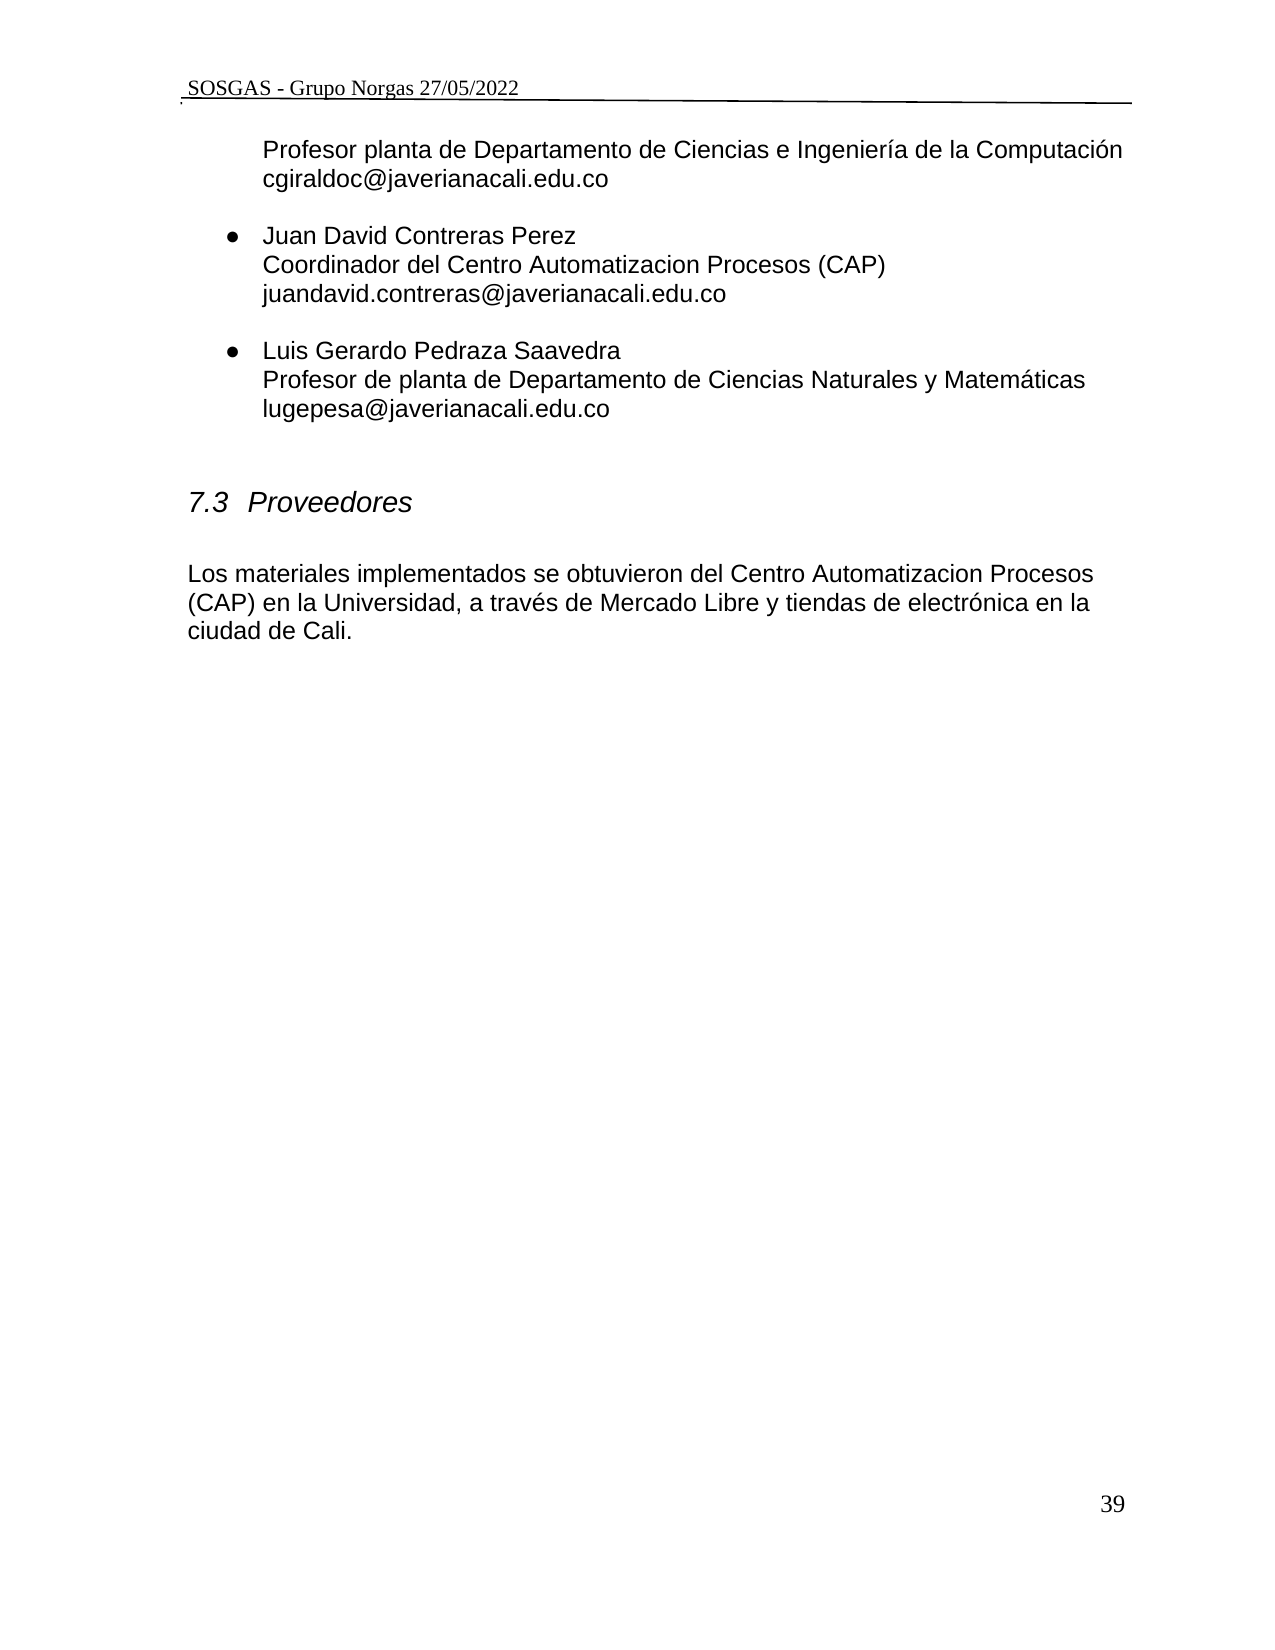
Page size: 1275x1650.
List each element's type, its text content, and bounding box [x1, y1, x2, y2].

list Luis Gerardo Pedraza Saavedra [225, 336, 1125, 365]
text juandavid.contreras@javerianacali.edu.co [262, 279, 1125, 307]
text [262, 135, 1125, 164]
text Coordinador del Centro Automatizacion Procesos (CAP) [262, 250, 1125, 279]
text cgiraldoc@javerianacali.edu.co [262, 164, 1125, 192]
text lugepesa@javerianacali.edu.co [262, 394, 1125, 422]
text Los materiales implementados se obtuvieron del Centro Automatizacion Procesos (CAP) en la Universidad, a través de Mercado Libre y tiendas de electrónica en la ciudad de Cali. [187, 559, 1125, 645]
text Profesor de planta de Departamento de Ciencias Naturales y Matemáticas [262, 365, 1125, 394]
list Juan David Contreras Perez [225, 221, 1125, 250]
subtitle Proveedores [187, 484, 1125, 518]
